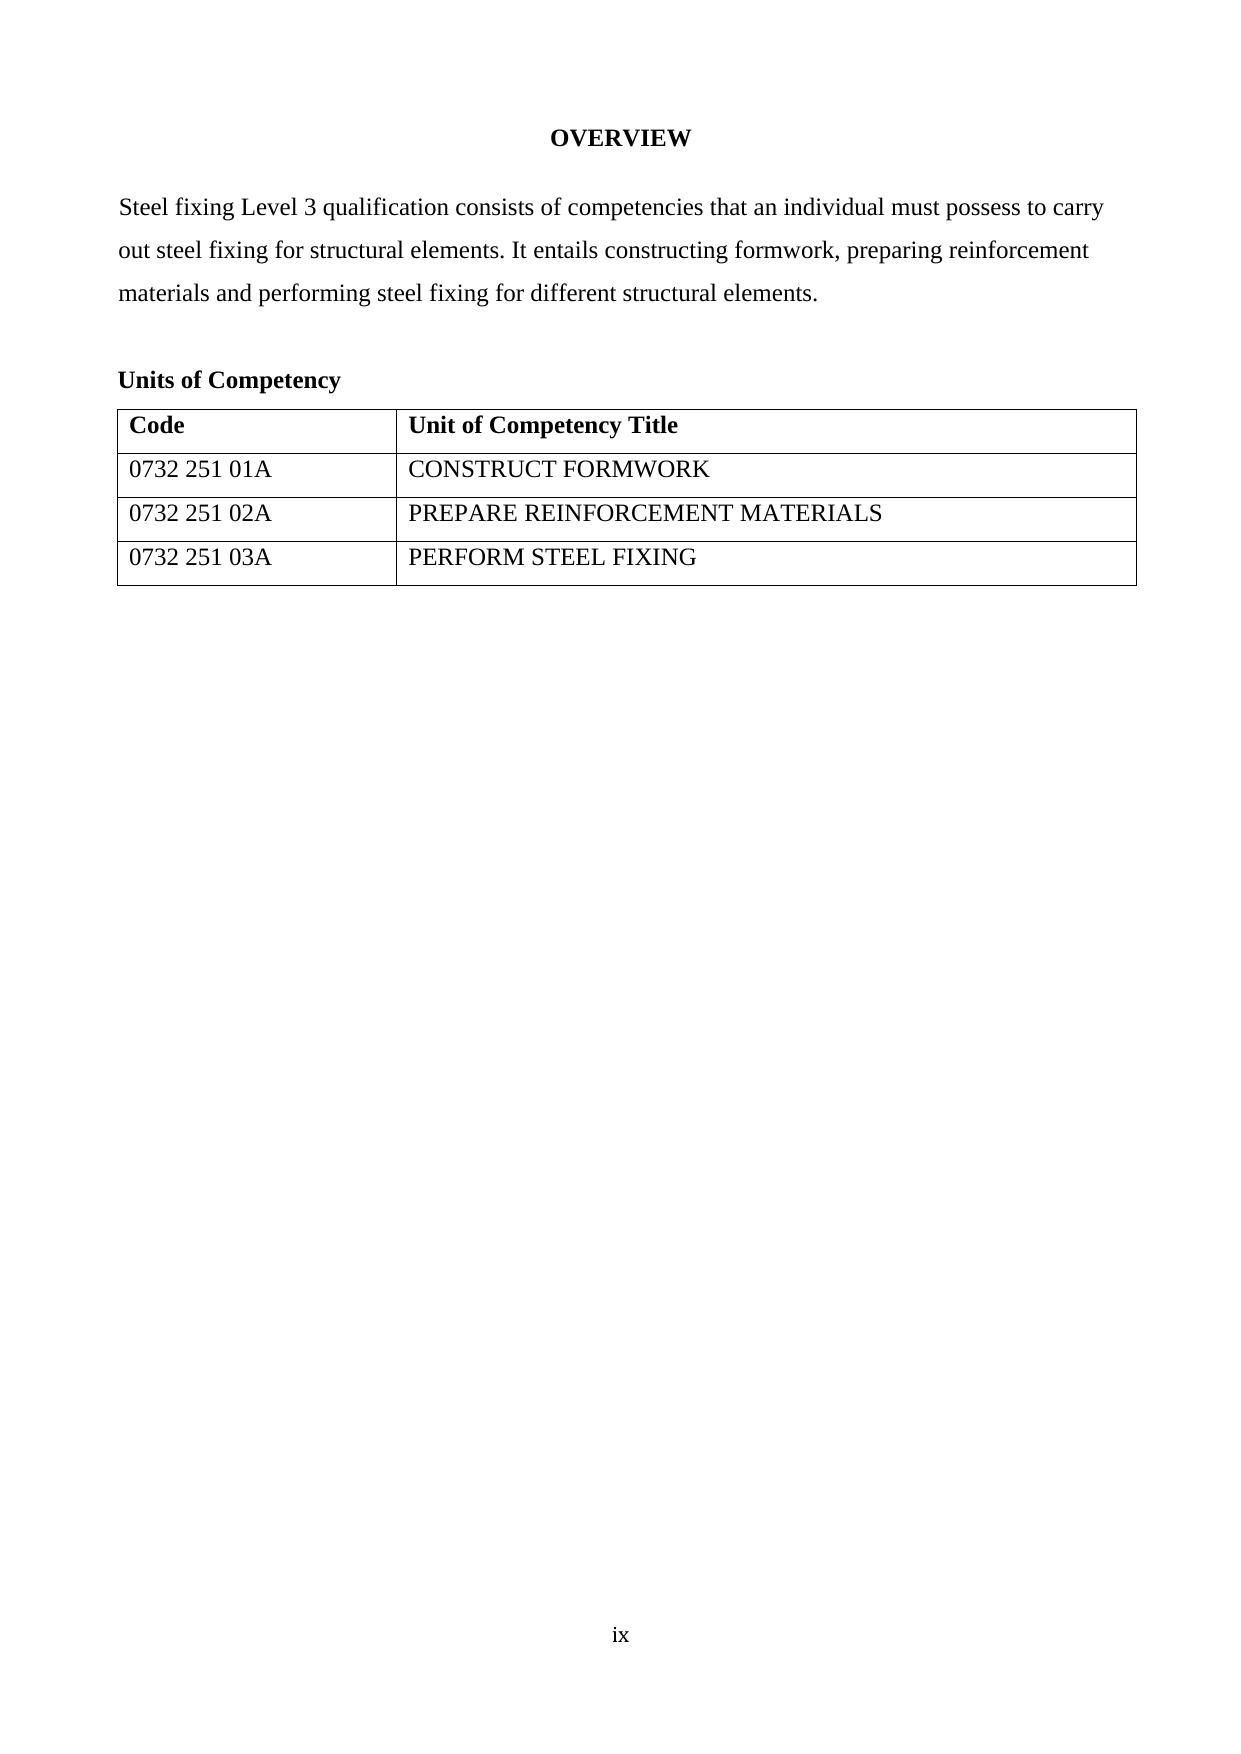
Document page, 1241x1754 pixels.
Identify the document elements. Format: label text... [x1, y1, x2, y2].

subtitle OVERVIEW [119, 123, 1122, 151]
text Steel fixing Level 3 qualification consists of competencies that an individual must possess to carry out steel fixing for structural elements. It entails constructing formwork, preparing reinforcement materials and performing steel fixing for different structural elements. [118, 192, 1124, 307]
table_header Unit of Competency Title [397, 410, 1136, 453]
table_cell PERFORM STEEL FIXING [397, 542, 1136, 585]
table_cell 0732 251 01A [118, 454, 396, 497]
text Units of Competency [117, 365, 1124, 394]
table_cell 0732 251 03A [118, 542, 396, 585]
table_header Code [118, 410, 396, 453]
table_cell PREPARE REINFORCEMENT MATERIALS [397, 498, 1136, 541]
table_cell 0732 251 02A [118, 498, 396, 541]
table_cell CONSTRUCT FORMWORK [397, 454, 1136, 497]
